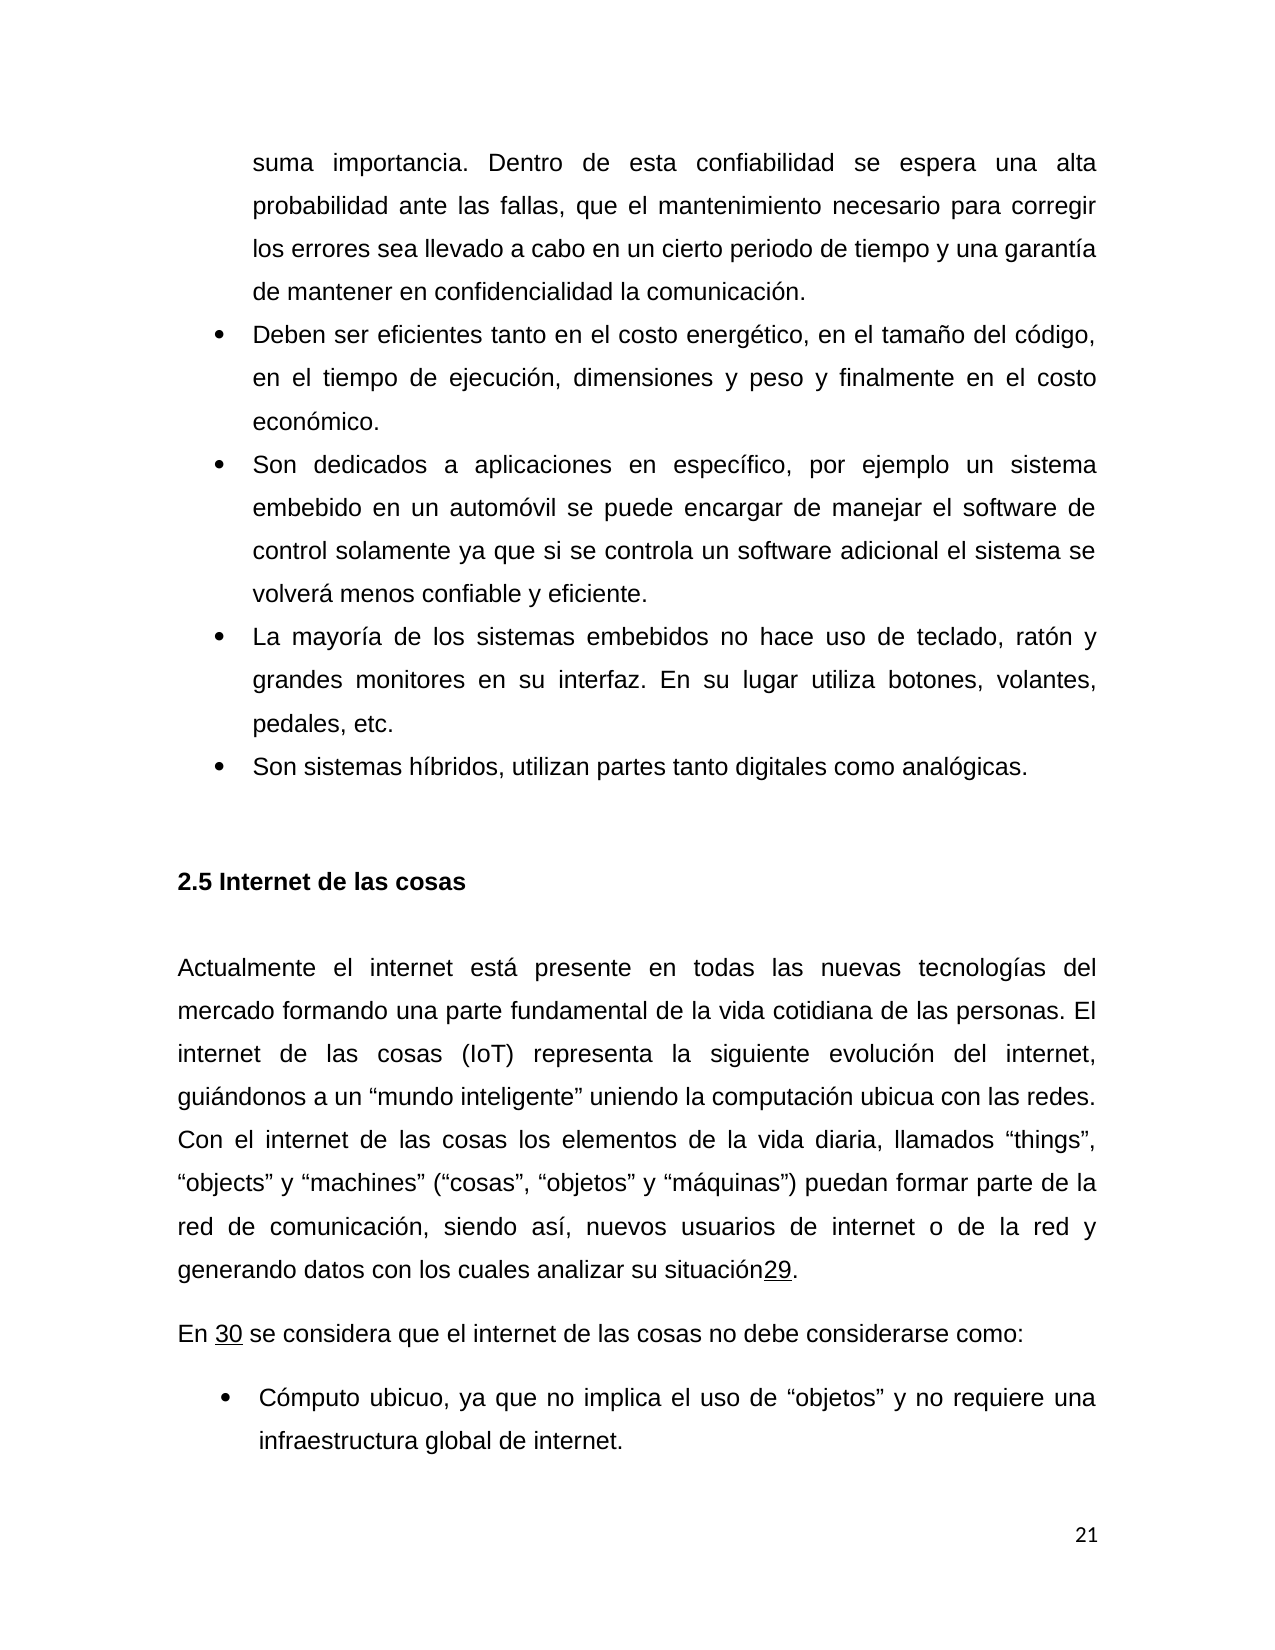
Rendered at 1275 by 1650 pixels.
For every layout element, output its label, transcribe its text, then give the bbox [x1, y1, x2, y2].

list Son sistemas híbridos, utilizan partes tanto digitales como analógicas. [215, 752, 1098, 781]
text En se considera que el internet de las cosas no debe considerarse como: [177, 1319, 1098, 1347]
list Cómputo ubicuo, ya que no implica el uso de “objetos” y no requiere una infraestructura global de internet. [221, 1383, 1098, 1454]
list Son dedicados a aplicaciones en específico, por ejemplo un sistema embebido en un automóvil se puede encargar de manejar el software de control solamente ya que si se controla un software adicional el sistema se volverá menos confiable y eficiente. [215, 449, 1098, 608]
text Actualmente el internet está presente en todas las nuevas tecnologías del mercado formando una parte fundamental de la vida cotidiana de las personas. El internet de las cosas (IoT) representa la siguiente evolución del internet, guiándonos a un “mundo inteligente” uniendo la computación ubicua con las redes. Con el internet de las cosas los elementos de la vida diaria, llamados “things”, “objects” y “machines” (“cosas”, “objetos” y “máquinas”) puedan formar parte de la red de comunicación, siendo así, nuevos usuarios de internet o de la red y generando datos con los cuales analizar su situación. [177, 953, 1098, 1283]
subtitle 2.5 Internet de las cosas [177, 867, 1098, 896]
list La mayoría de los sistemas embebidos no hace uso de teclado, ratón y grandes monitores en su interfaz. En su lugar utiliza botones, volantes, pedales, etc. [215, 622, 1098, 737]
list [215, 148, 1098, 306]
list Deben ser eficientes tanto en el costo energético, en el tamaño del código, en el tiempo de ejecución, dimensiones y peso y finalmente en el costo económico. [215, 320, 1098, 435]
